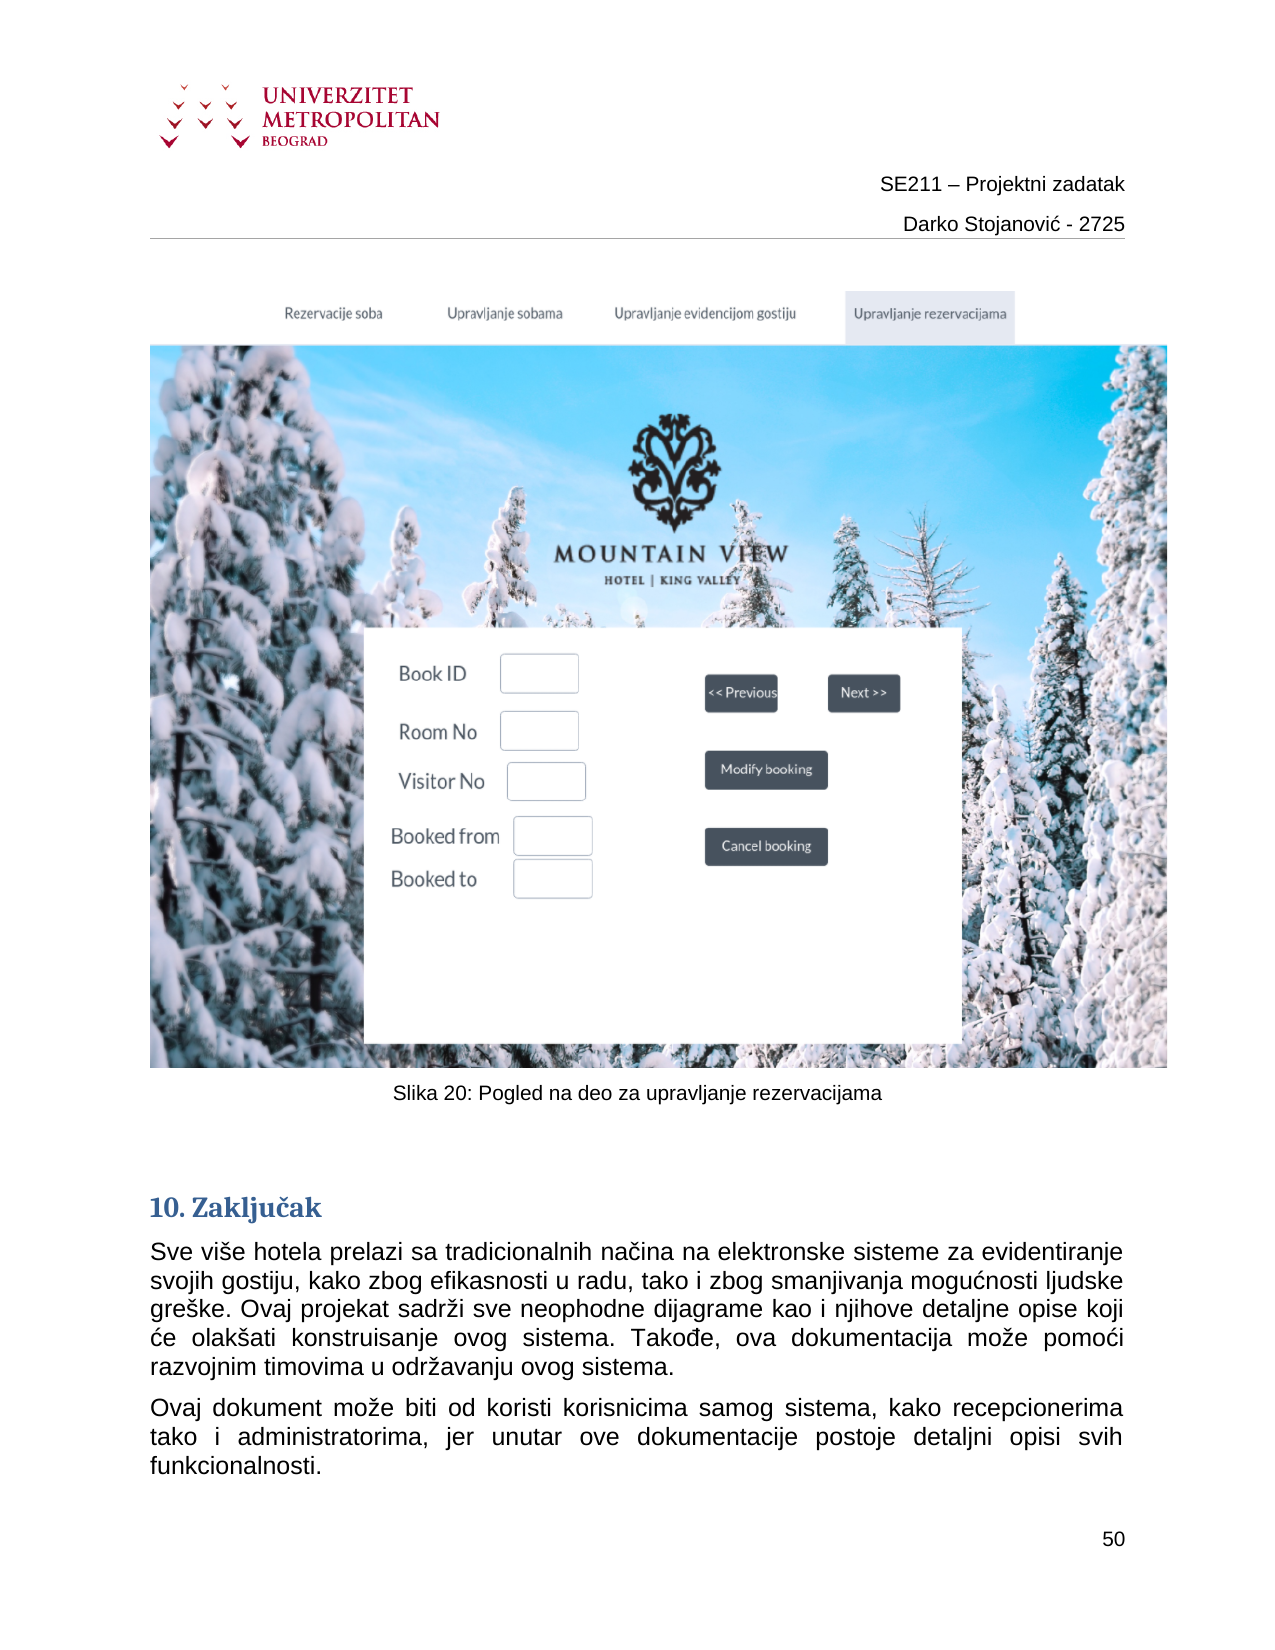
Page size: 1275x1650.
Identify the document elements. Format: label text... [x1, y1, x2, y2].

picture [150, 291, 1168, 1068]
subtitle 10. Zaključak [150, 1191, 1125, 1224]
text Ovaj dokument može biti od koristi korisnicima samog sistema, kako recepcionerima tako i administratorima, jer unutar ove dokumentacije postoje detaljni opisi svih funkcionalnosti. [150, 1393, 1125, 1479]
picture [150, 75, 449, 156]
text Sve više hotela prelazi sa tradicionalnih načina na elektronske sisteme za evidentiranje svojih gostiju, kako zbog efikasnosti u radu, tako i zbog smanjivanja mogućnosti ljudske greške. Ovaj projekat sadrži sve neophodne dijagrame kao i njihove detaljne opise koji će olakšati konstruisanje ovog sistema. Takođe, ova dokumentacija može pomoći razvojnim timovima u održavanju ovog sistema. [150, 1237, 1125, 1381]
text Slika 20: Pogled na deo za upravljanje rezervacijama [150, 1081, 1125, 1104]
